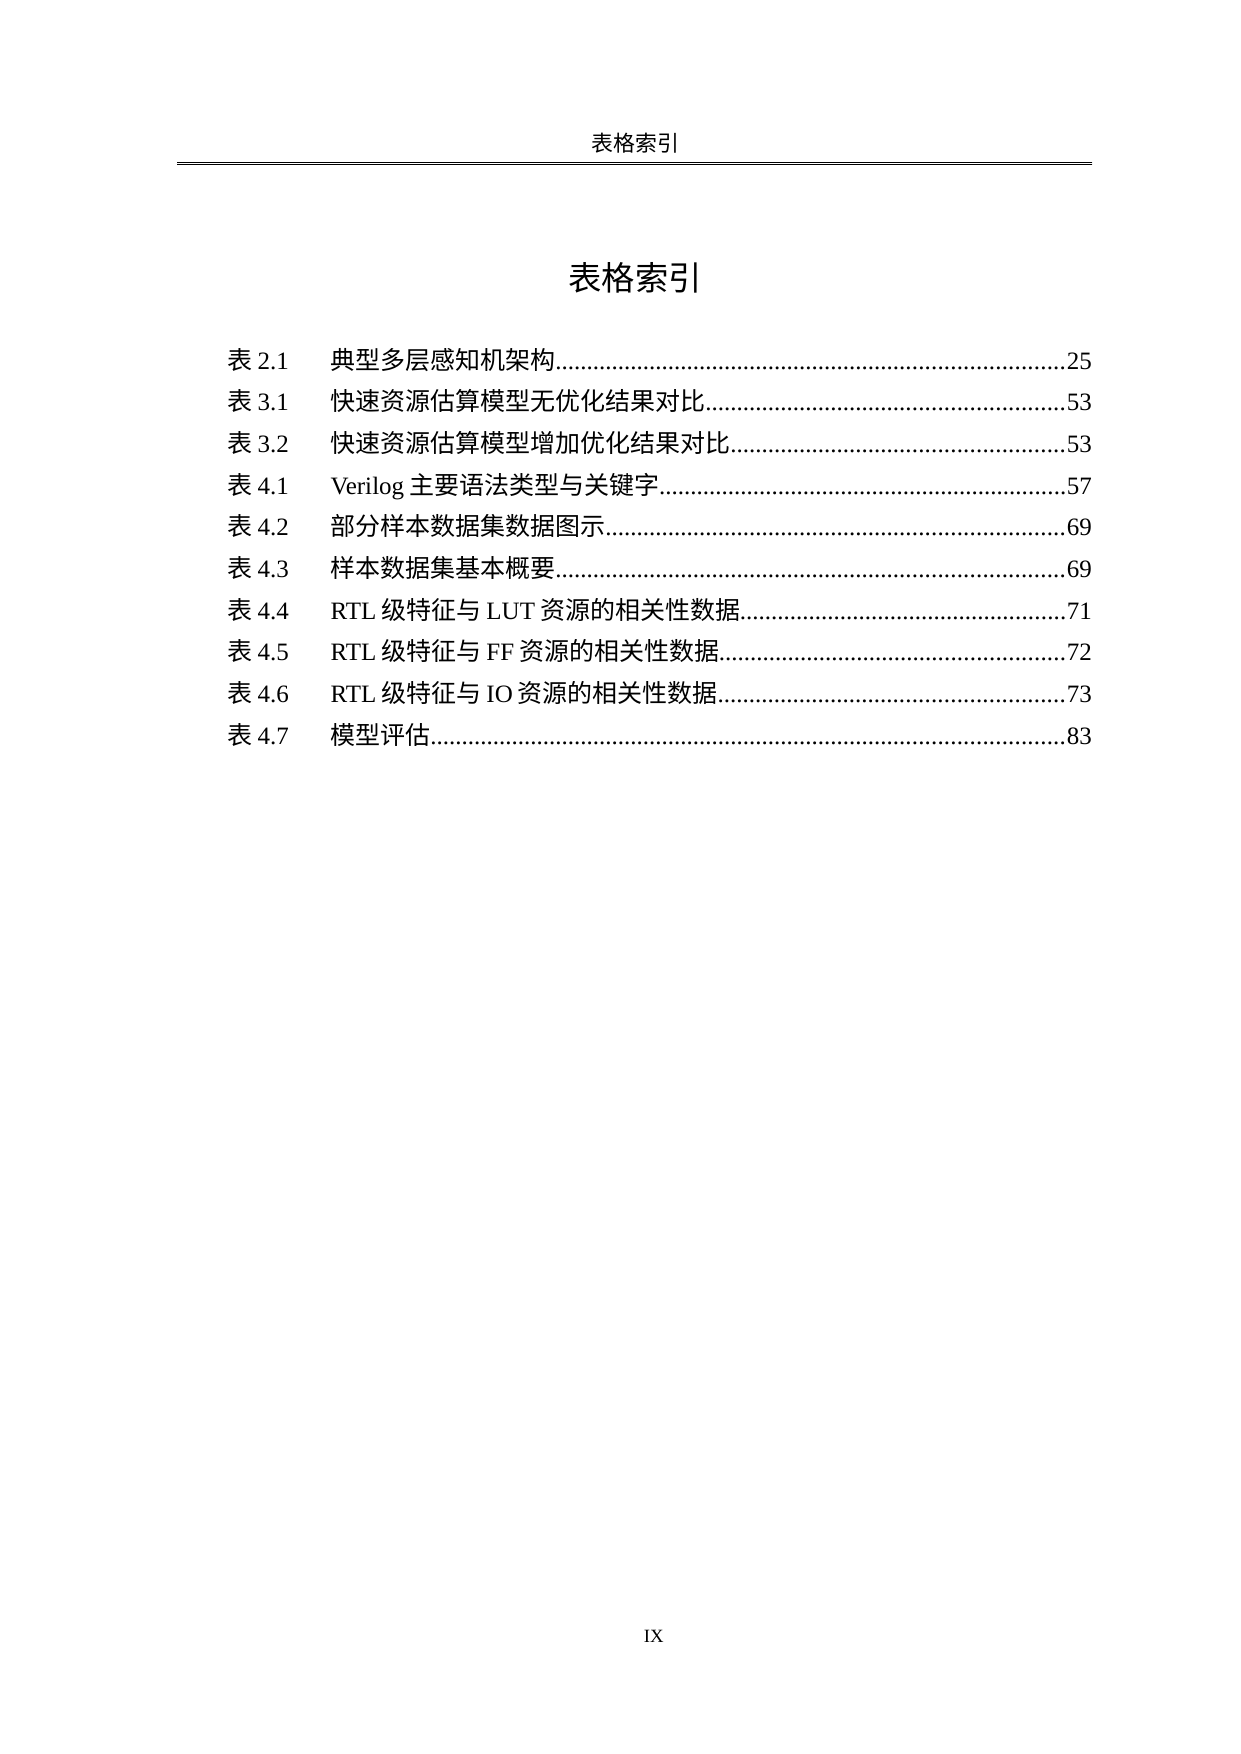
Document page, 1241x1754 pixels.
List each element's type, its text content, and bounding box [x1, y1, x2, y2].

text 表2.1 典型多层感知机架构 25 [227, 336, 1092, 377]
text 表3.2 快速资源估算模型增加优化结果对比 53 [227, 419, 1092, 461]
text 表3.1 快速资源估算模型无优化结果对比 53 [227, 377, 1092, 419]
text 表4.7 模型评估 83 [227, 711, 1092, 752]
text 表4.3 样本数据集基本概要 69 [227, 544, 1092, 586]
text 表4.1 Verilog主要语法类型与关键字 57 [227, 461, 1092, 502]
text 表4.2 部分样本数据集数据图示 69 [227, 502, 1092, 544]
text 表格索引 [177, 257, 1092, 298]
text 表4.4 RTL级特征与LUT资源的相关性数据 71 [227, 586, 1092, 627]
text 表4.6 RTL级特征与IO资源的相关性数据 73 [227, 669, 1092, 711]
text 表4.5 RTL级特征与FF资源的相关性数据 72 [227, 627, 1092, 669]
